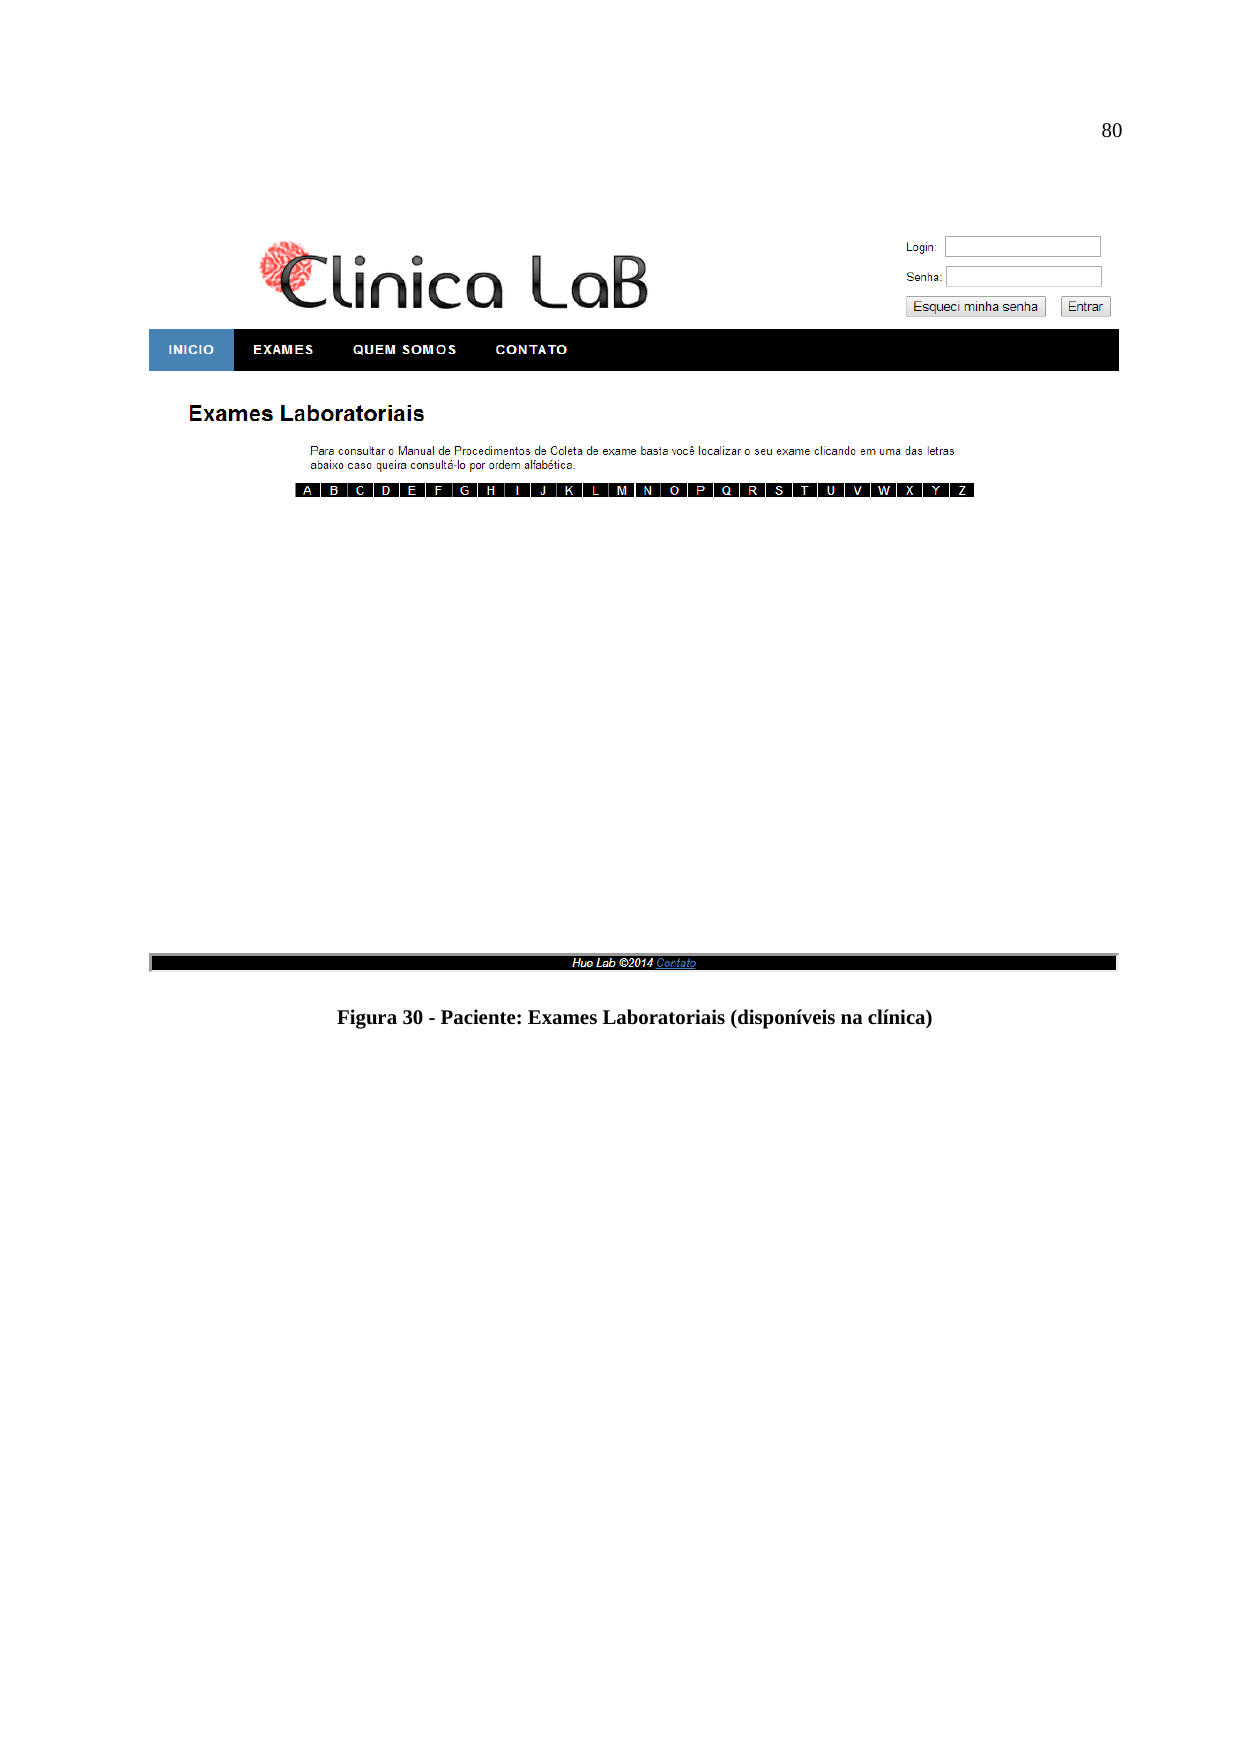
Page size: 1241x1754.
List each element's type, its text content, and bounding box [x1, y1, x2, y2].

picture [147, 220, 1122, 979]
